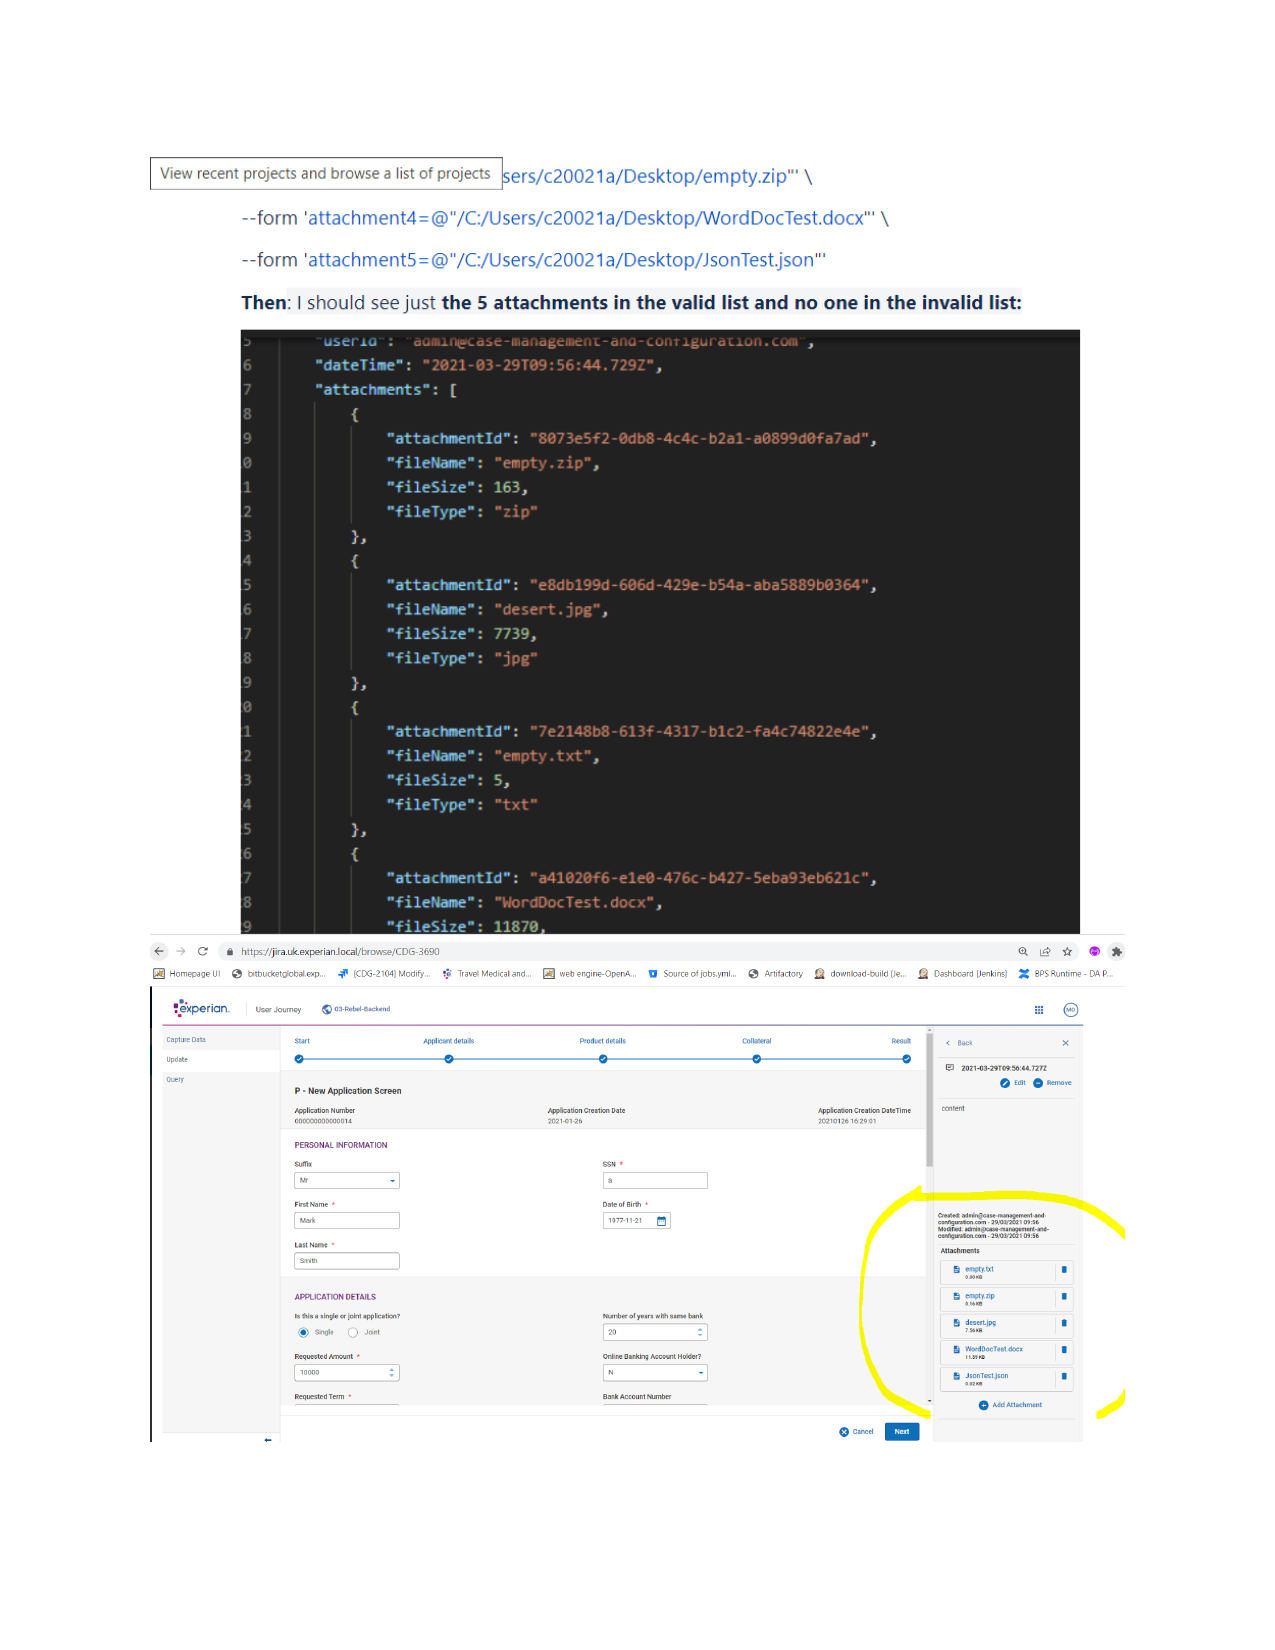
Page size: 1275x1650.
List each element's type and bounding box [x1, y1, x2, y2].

picture [150, 150, 1125, 939]
picture [150, 940, 1125, 1442]
